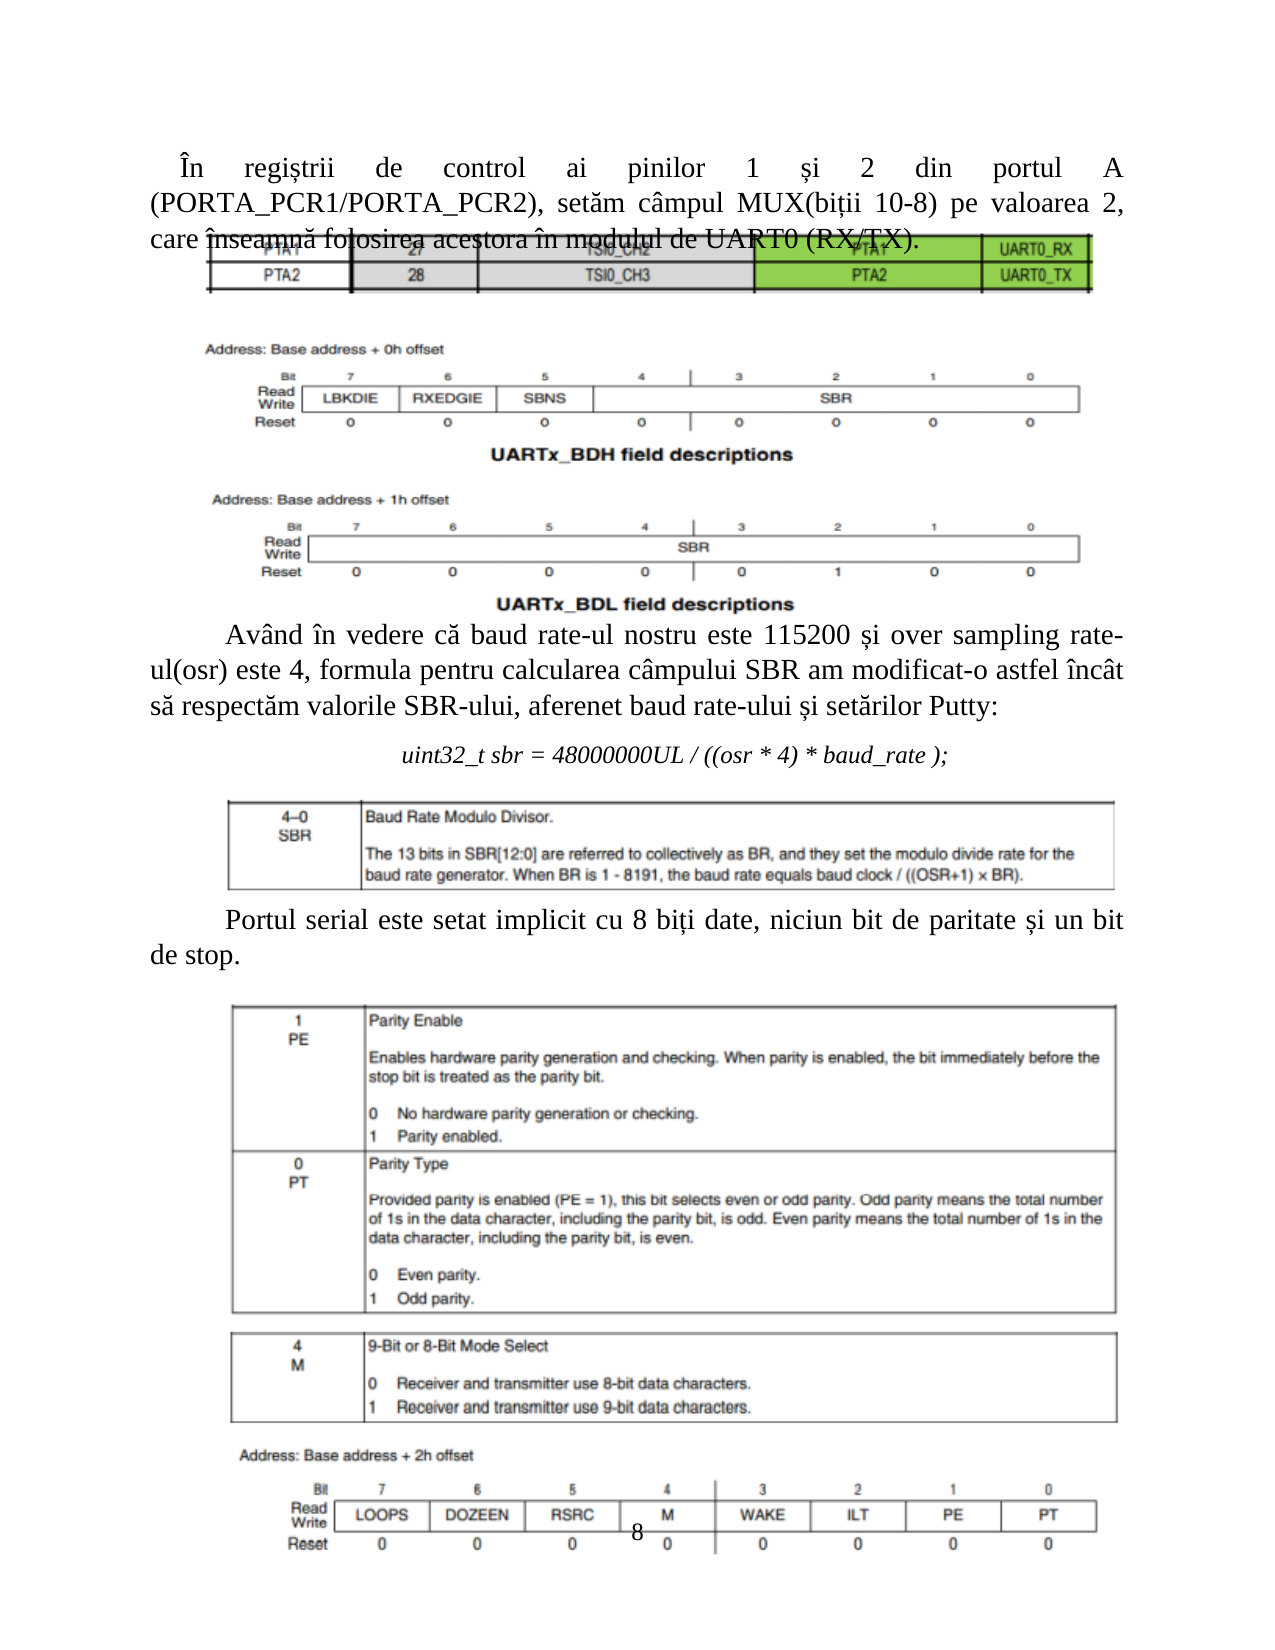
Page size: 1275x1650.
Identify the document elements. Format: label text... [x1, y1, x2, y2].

picture [206, 783, 1125, 900]
text În regiștrii de control ai pinilor 1 și 2 din portul A (PORTA_PCR1/PORTA_PCR2), setăm câmpul MUX(biții 10-8) pe valoarea 2, care înseamnă folosirea acestora în modulul de UART0 (RX/TX). [150, 150, 1125, 254]
picture [189, 335, 1095, 617]
text Portul serial este setat implicit cu 8 biți date, niciun bit de paritate și un bit de stop. [150, 902, 1125, 971]
text uint32_t sbr = 48000000UL / ((osr * 4) * baud_rate ); [150, 740, 1125, 769]
picture [197, 254, 1112, 311]
text Având în vedere că baud rate-ul nostru este 115200 și over sampling rate-ul(osr) este 4, formula pentru calcularea câmpului SBR am modificat-o astfel încât să respectăm valorile SBR-ului, aferenet baud rate-ului și setărilor Putty: [150, 617, 1125, 722]
picture [212, 990, 1140, 1572]
